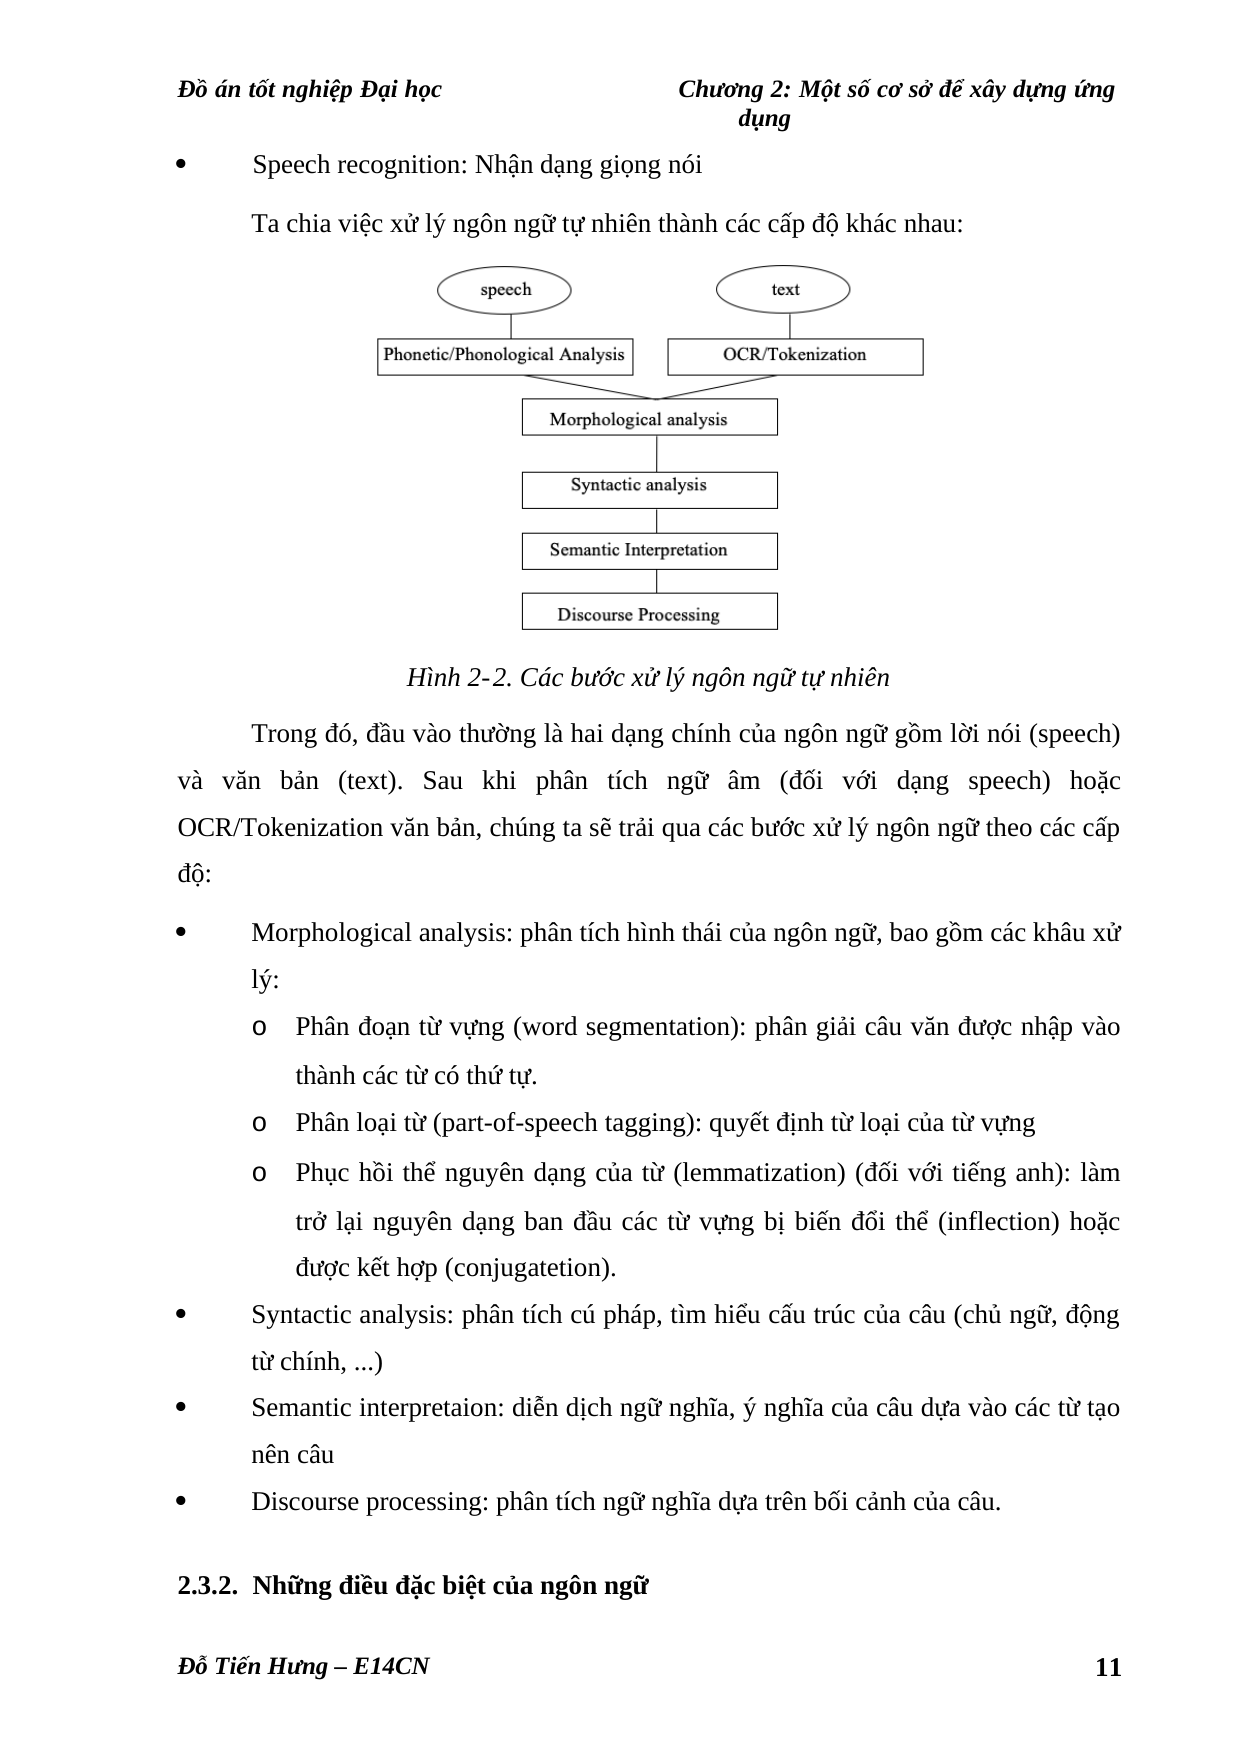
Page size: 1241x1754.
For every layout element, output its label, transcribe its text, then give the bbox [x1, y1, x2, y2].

list Discourse processing: phân tích ngữ nghĩa dựa trên bối cảnh của câu. [176, 1485, 1122, 1516]
list Speech recognition: Nhận dạng giọng nói [176, 148, 1122, 179]
list Morphological analysis: phân tích hình thái của ngôn ngữ, bao gồm các khâu xử lý: [176, 917, 1122, 994]
list Semantic interpretaion: diễn dịch ngữ nghĩa, ý nghĩa của câu dựa vào các từ tạo nên câu [176, 1391, 1122, 1469]
list Phân đoạn từ vựng (word segmentation): phân giải câu văn được nhập vào thành các từ có thứ tự. [251, 1010, 1122, 1090]
text Hình 2-2. Các bước xử lý ngôn ngữ tự nhiên [177, 661, 1122, 692]
list Syntactic analysis: phân tích cú pháp, tìm hiểu cấu trúc của câu (chủ ngữ, động từ chính, ...) [176, 1298, 1122, 1376]
list Phân loại từ (part-of-speech tagging): quyết định từ loại của từ vựng [251, 1106, 1122, 1139]
list Phục hồi thể nguyên dạng của từ (lemmatization) (đối với tiếng anh): làm trở lại nguyên dạng ban đầu các từ vựng bị biến đổi thể (inflection) hoặc được kết hợp (conjugatetion). [251, 1156, 1122, 1282]
text Trong đó, đầu vào thường là hai dạng chính của ngôn ngữ gồm lời nói (speech) và văn bản (text). Sau khi phân tích ngữ âm (đối với dạng speech) hoặc OCR/Tokenization văn bản, chúng ta sẽ trải qua các bước xử lý ngôn ngữ theo các cấp độ: [177, 717, 1122, 888]
list Những điều đặc biệt của ngôn ngữ [177, 1569, 1122, 1600]
text Ta chia việc xử lý ngôn ngữ tự nhiên thành các cấp độ khác nhau: [177, 207, 1122, 238]
picture [367, 263, 933, 634]
